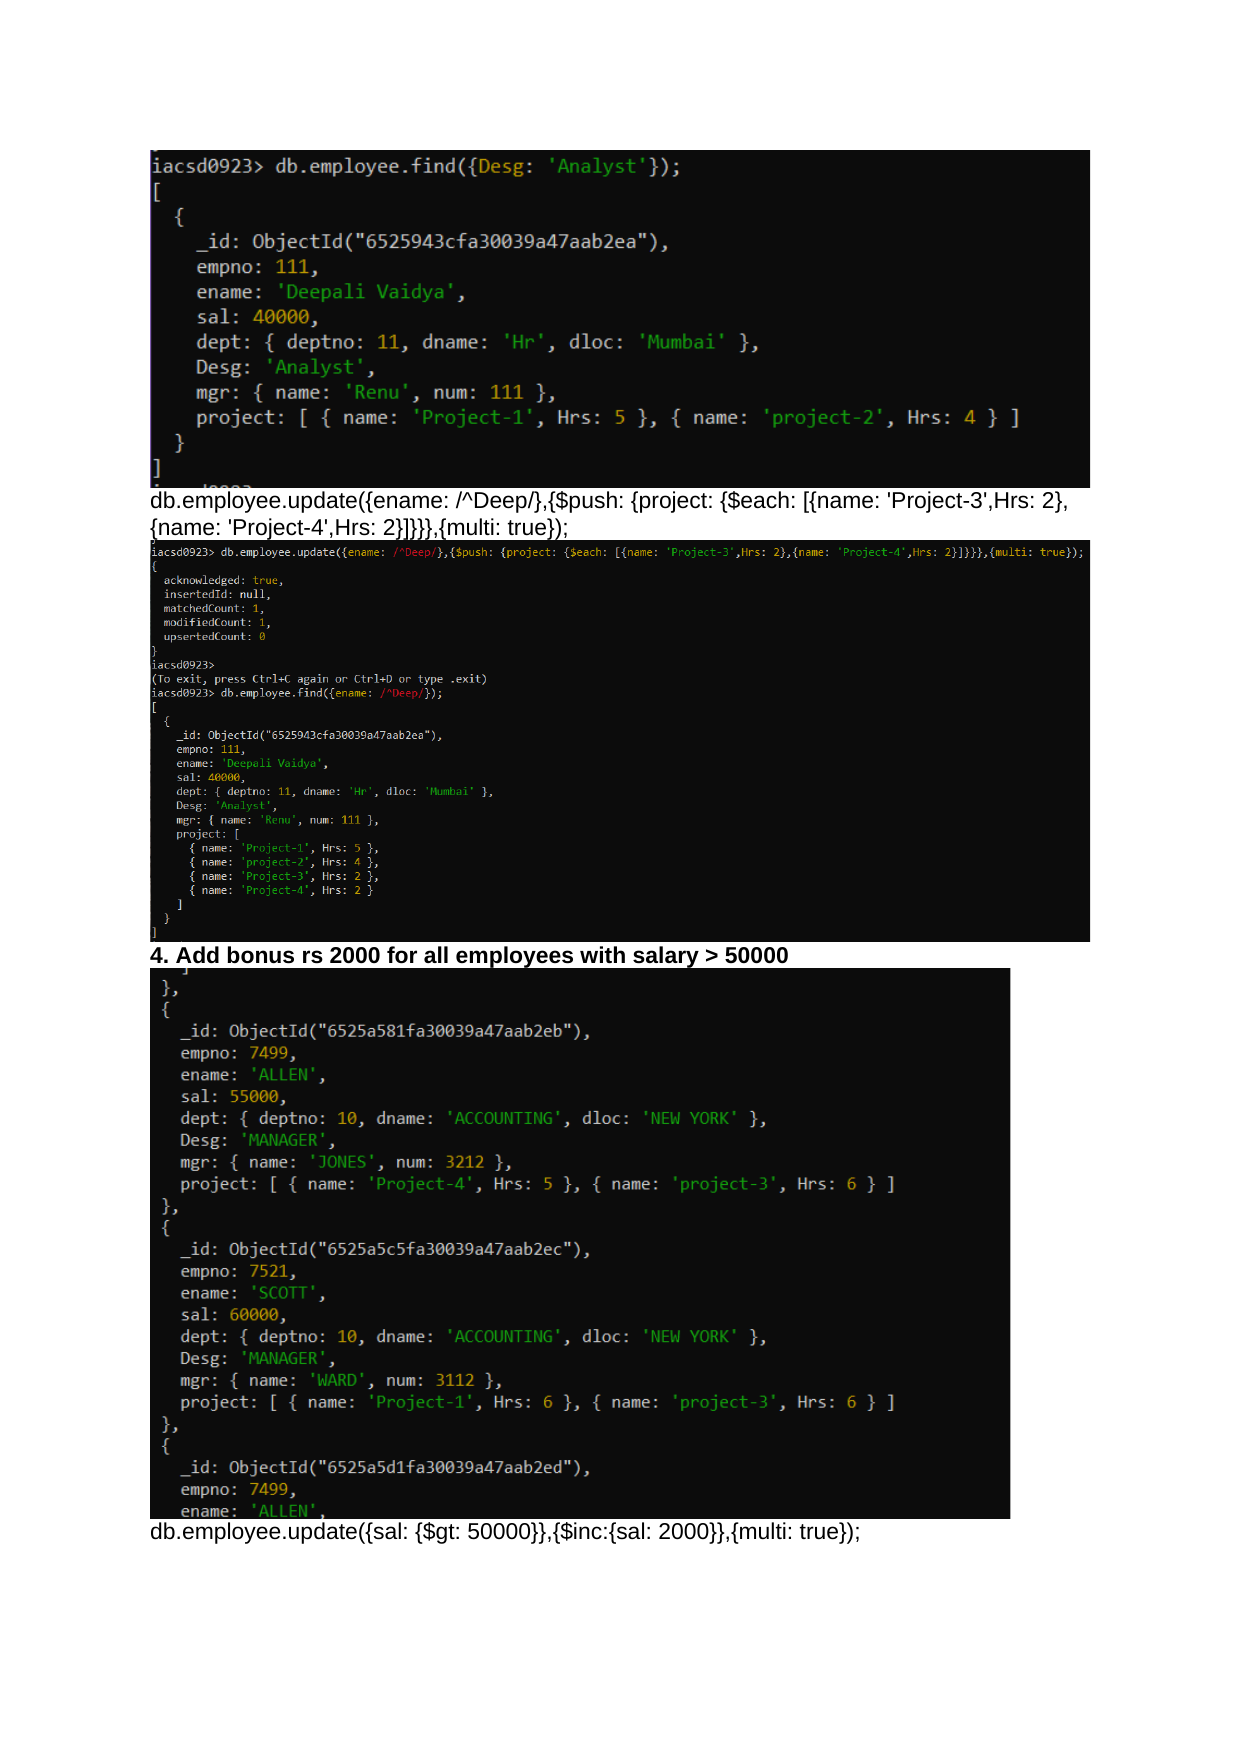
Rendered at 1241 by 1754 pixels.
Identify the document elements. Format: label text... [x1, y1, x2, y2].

text db.employee.update({sal: {$gt: 50000}},{$inc:{sal: 2000}},{multi: true}); [150, 1518, 1090, 1545]
picture [150, 968, 1011, 1519]
picture [150, 540, 1091, 942]
text db.employee.update({ename: /^Deep/},{$push: {project: {$each: [{name: 'Project-3',Hrs: 2},{name: 'Project-4',Hrs: 2}]}}},{multi: true}); [150, 488, 1090, 540]
text 4. Add bonus rs 2000 for all employees with salary > 50000 [150, 942, 1090, 968]
picture [150, 150, 1091, 488]
